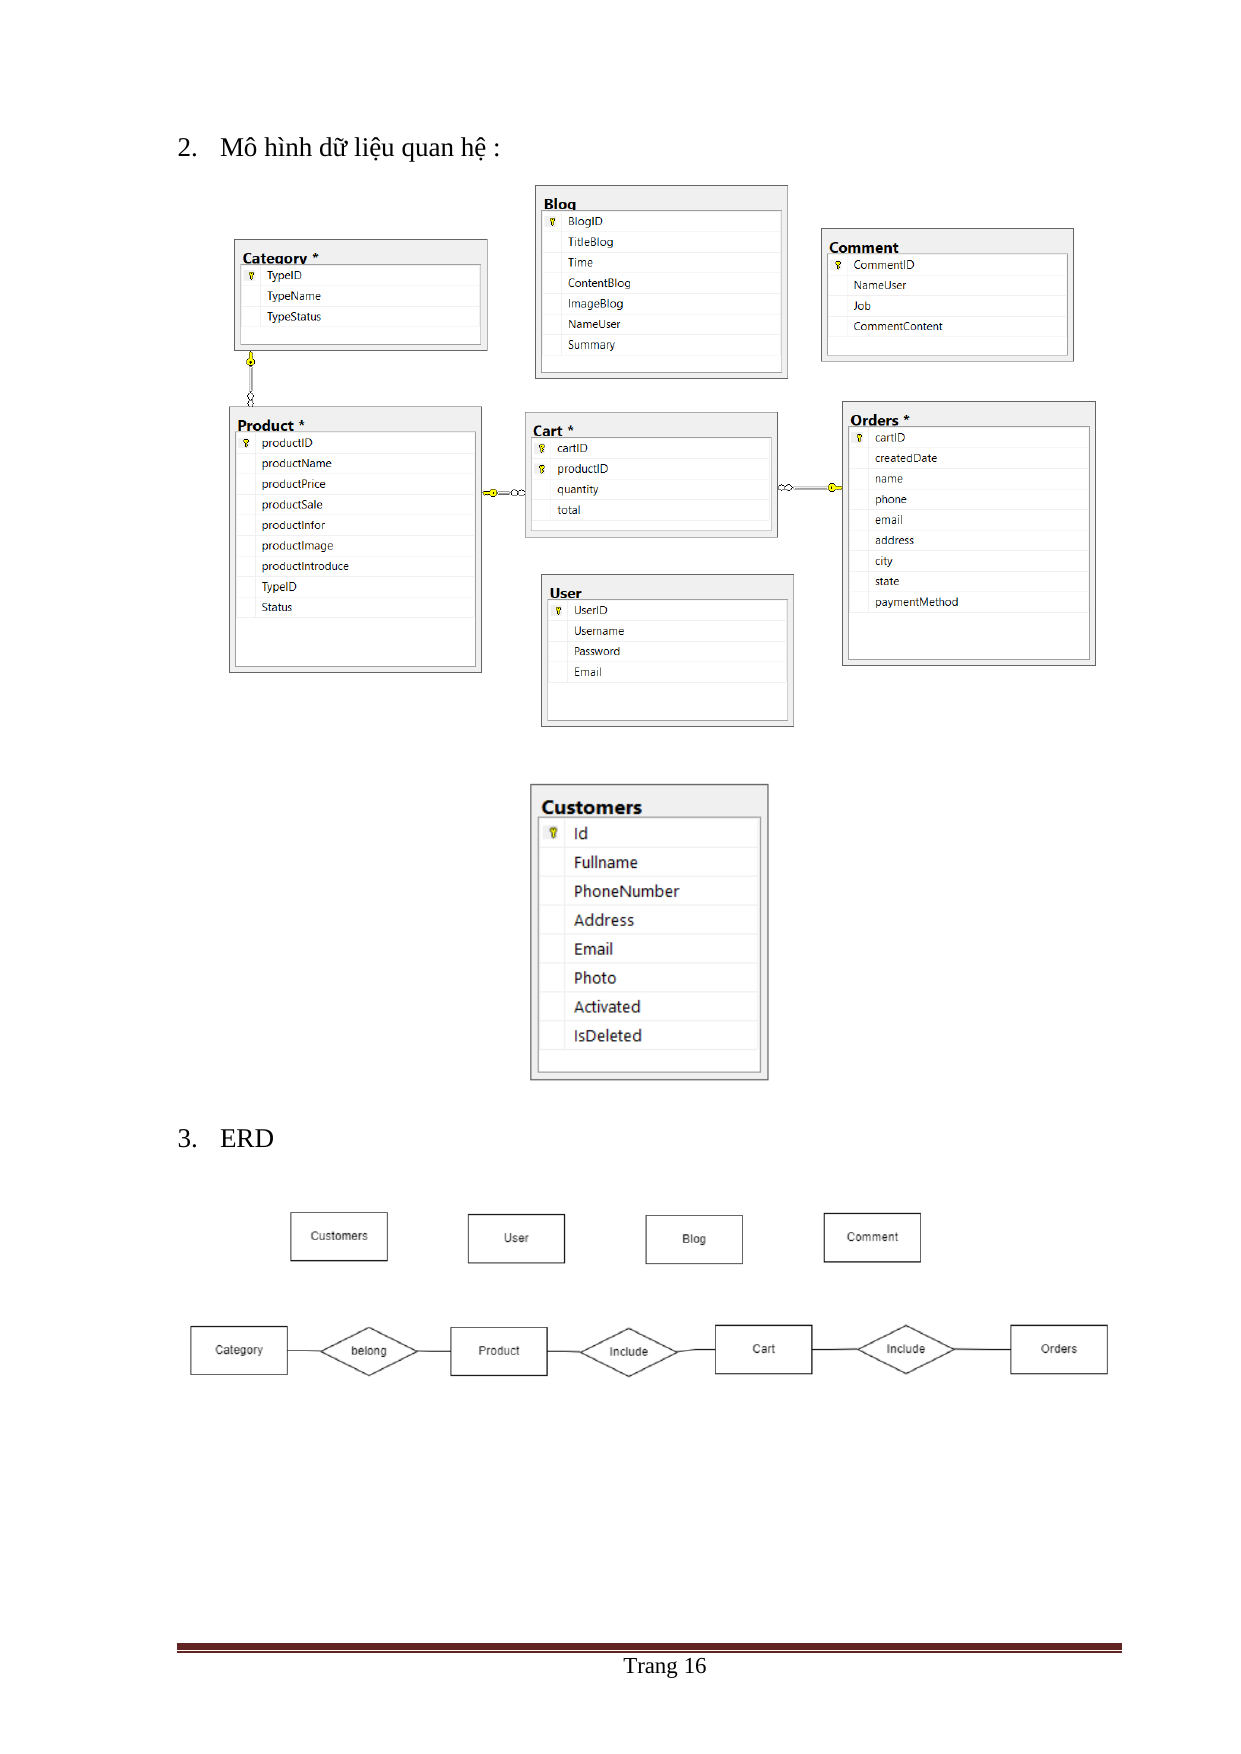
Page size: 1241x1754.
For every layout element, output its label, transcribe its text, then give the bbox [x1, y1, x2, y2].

picture [177, 1189, 1121, 1405]
picture [524, 774, 775, 1088]
subtitle Mô hình dữ liệu quan hệ : [177, 131, 1122, 162]
list ERD [177, 1122, 1122, 1153]
picture [177, 177, 1123, 741]
